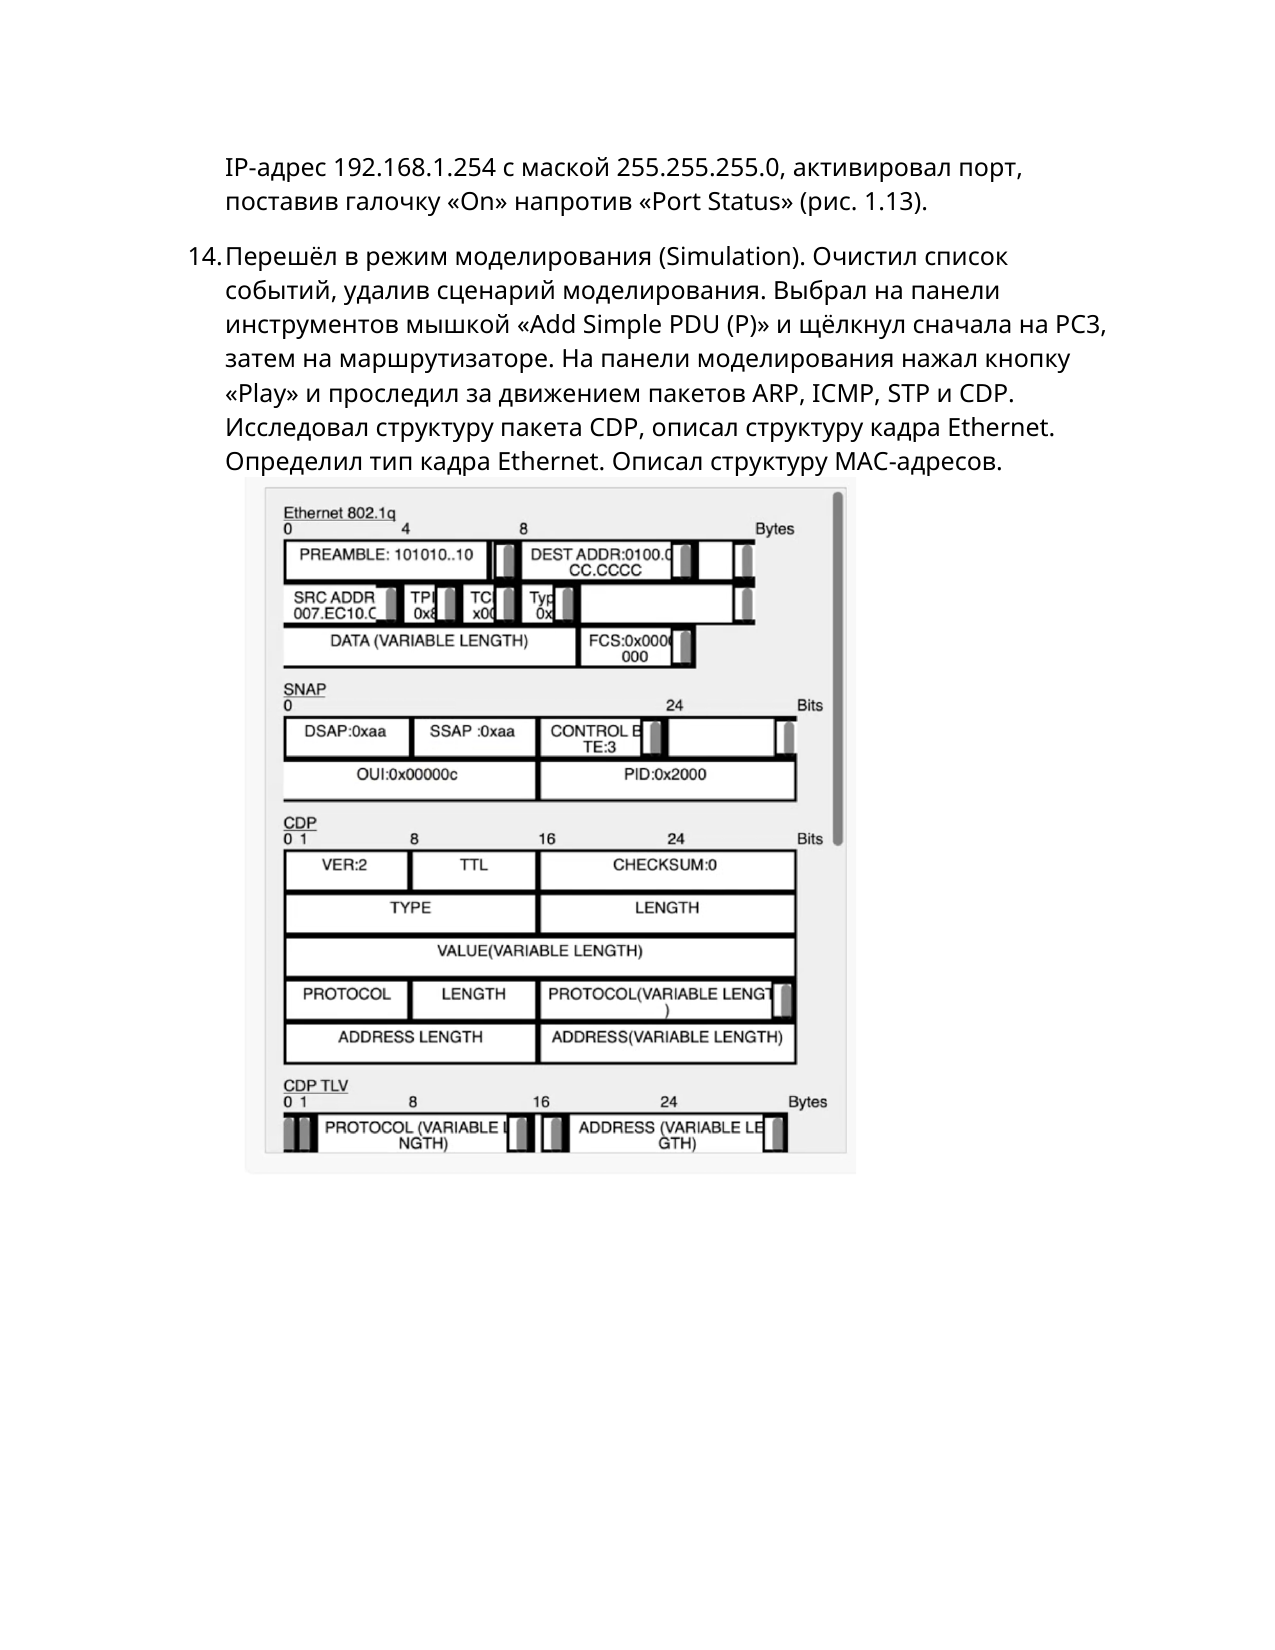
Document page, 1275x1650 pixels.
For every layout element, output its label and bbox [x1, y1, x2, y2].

list [187, 150, 1125, 218]
list [187, 239, 1125, 1182]
picture [243, 477, 857, 1175]
